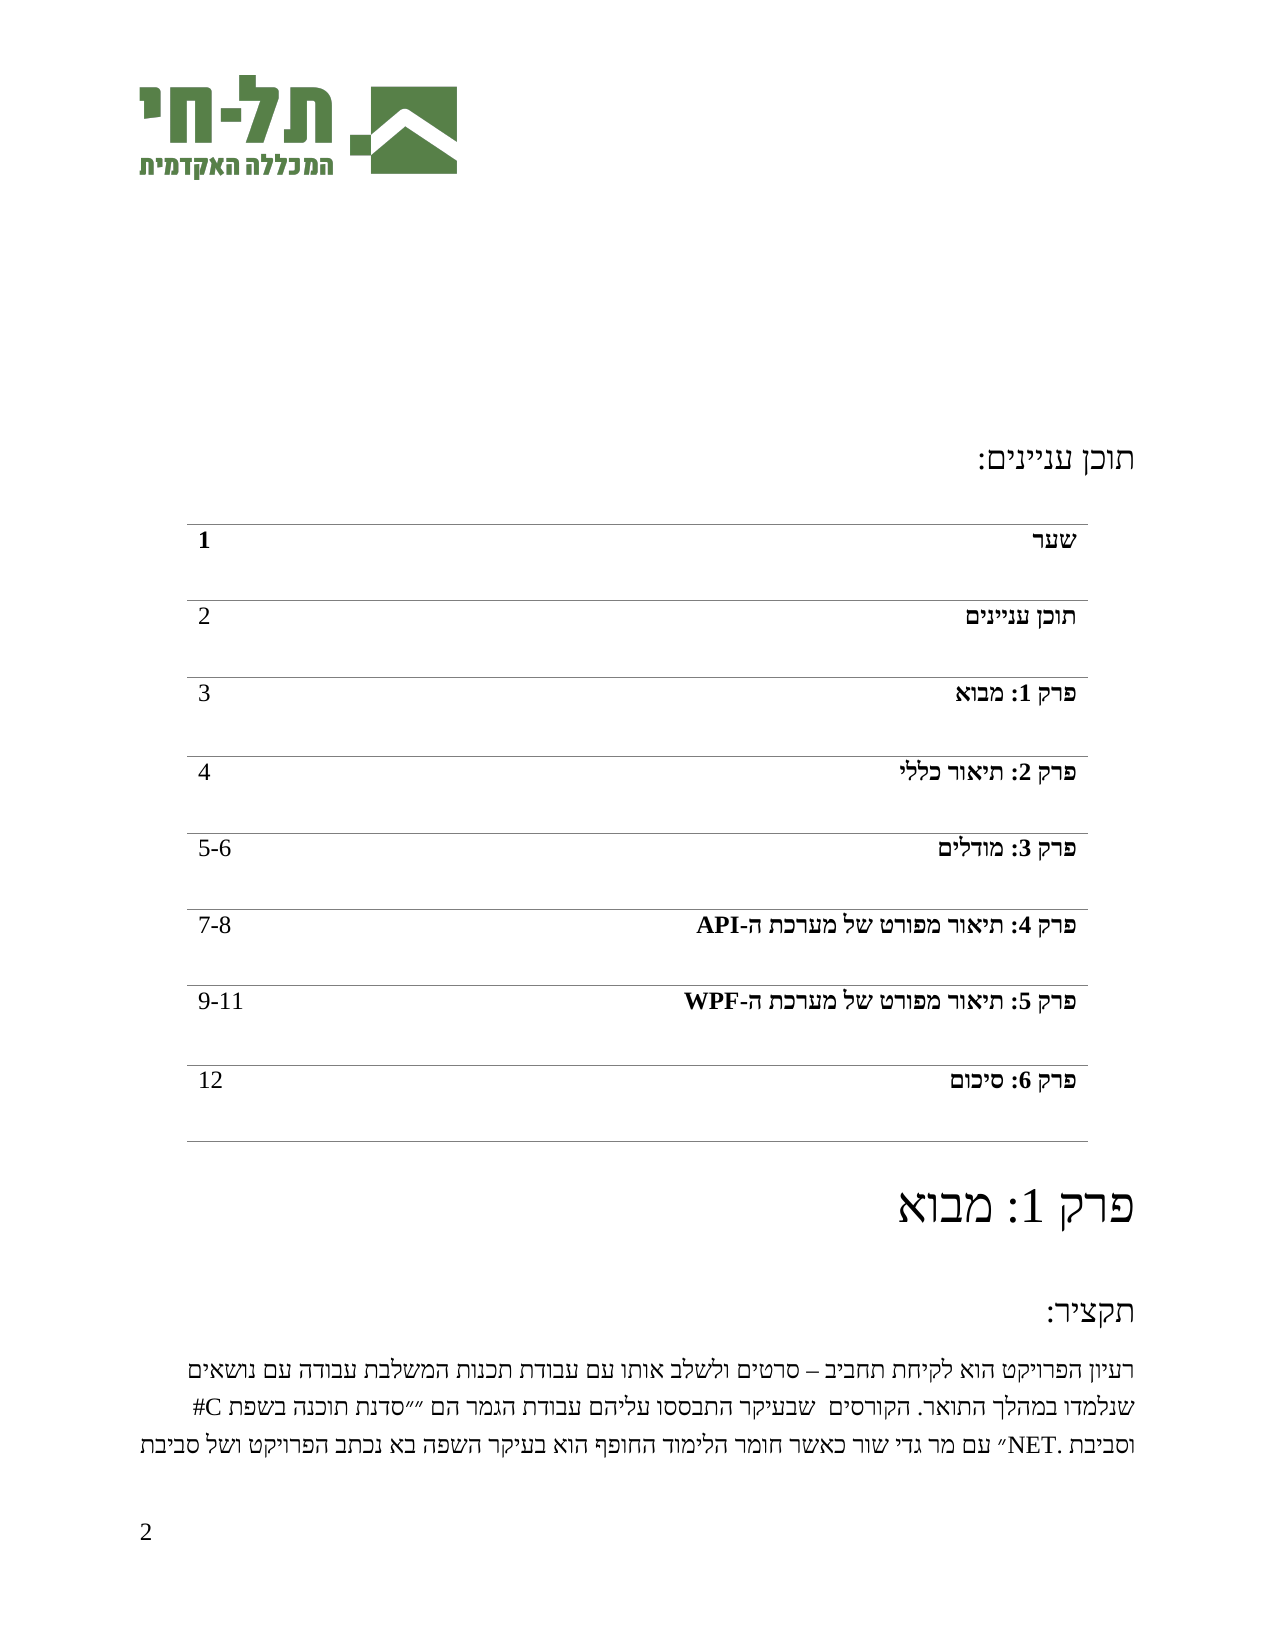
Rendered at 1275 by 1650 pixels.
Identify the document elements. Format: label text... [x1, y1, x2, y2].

table_cell 3 [187, 678, 637, 756]
table_cell פרק 5: תיאור מפורט של מערכת ה-WPF [638, 986, 1088, 1064]
text פרק 1: מבוא [139, 937, 1136, 1233]
table_header 1 [187, 525, 637, 600]
table_cell פרק 3: מודלים [638, 834, 1088, 909]
table_cell פרק 6: סיכום [638, 1066, 1088, 1141]
table_cell 4 [187, 757, 637, 832]
subtitle תוכן עניינים: [139, 438, 1136, 476]
picture [139, 75, 457, 180]
table_cell תוכן עניינים [638, 601, 1088, 677]
table_cell 2 [187, 601, 637, 677]
table_header שער [638, 525, 1088, 600]
table_cell 7-8 [187, 910, 637, 985]
table_cell פרק 1: מבוא [638, 678, 1088, 756]
table_cell 12 [187, 1066, 637, 1141]
table_cell 9-11 [187, 986, 637, 1064]
table_cell פרק 4: תיאור מפורט של מערכת ה-API [638, 910, 1088, 985]
table_cell 5-6 [187, 834, 637, 909]
subtitle תקציר: [139, 1292, 1136, 1330]
table_cell פרק 2: תיאור כללי [638, 757, 1088, 832]
